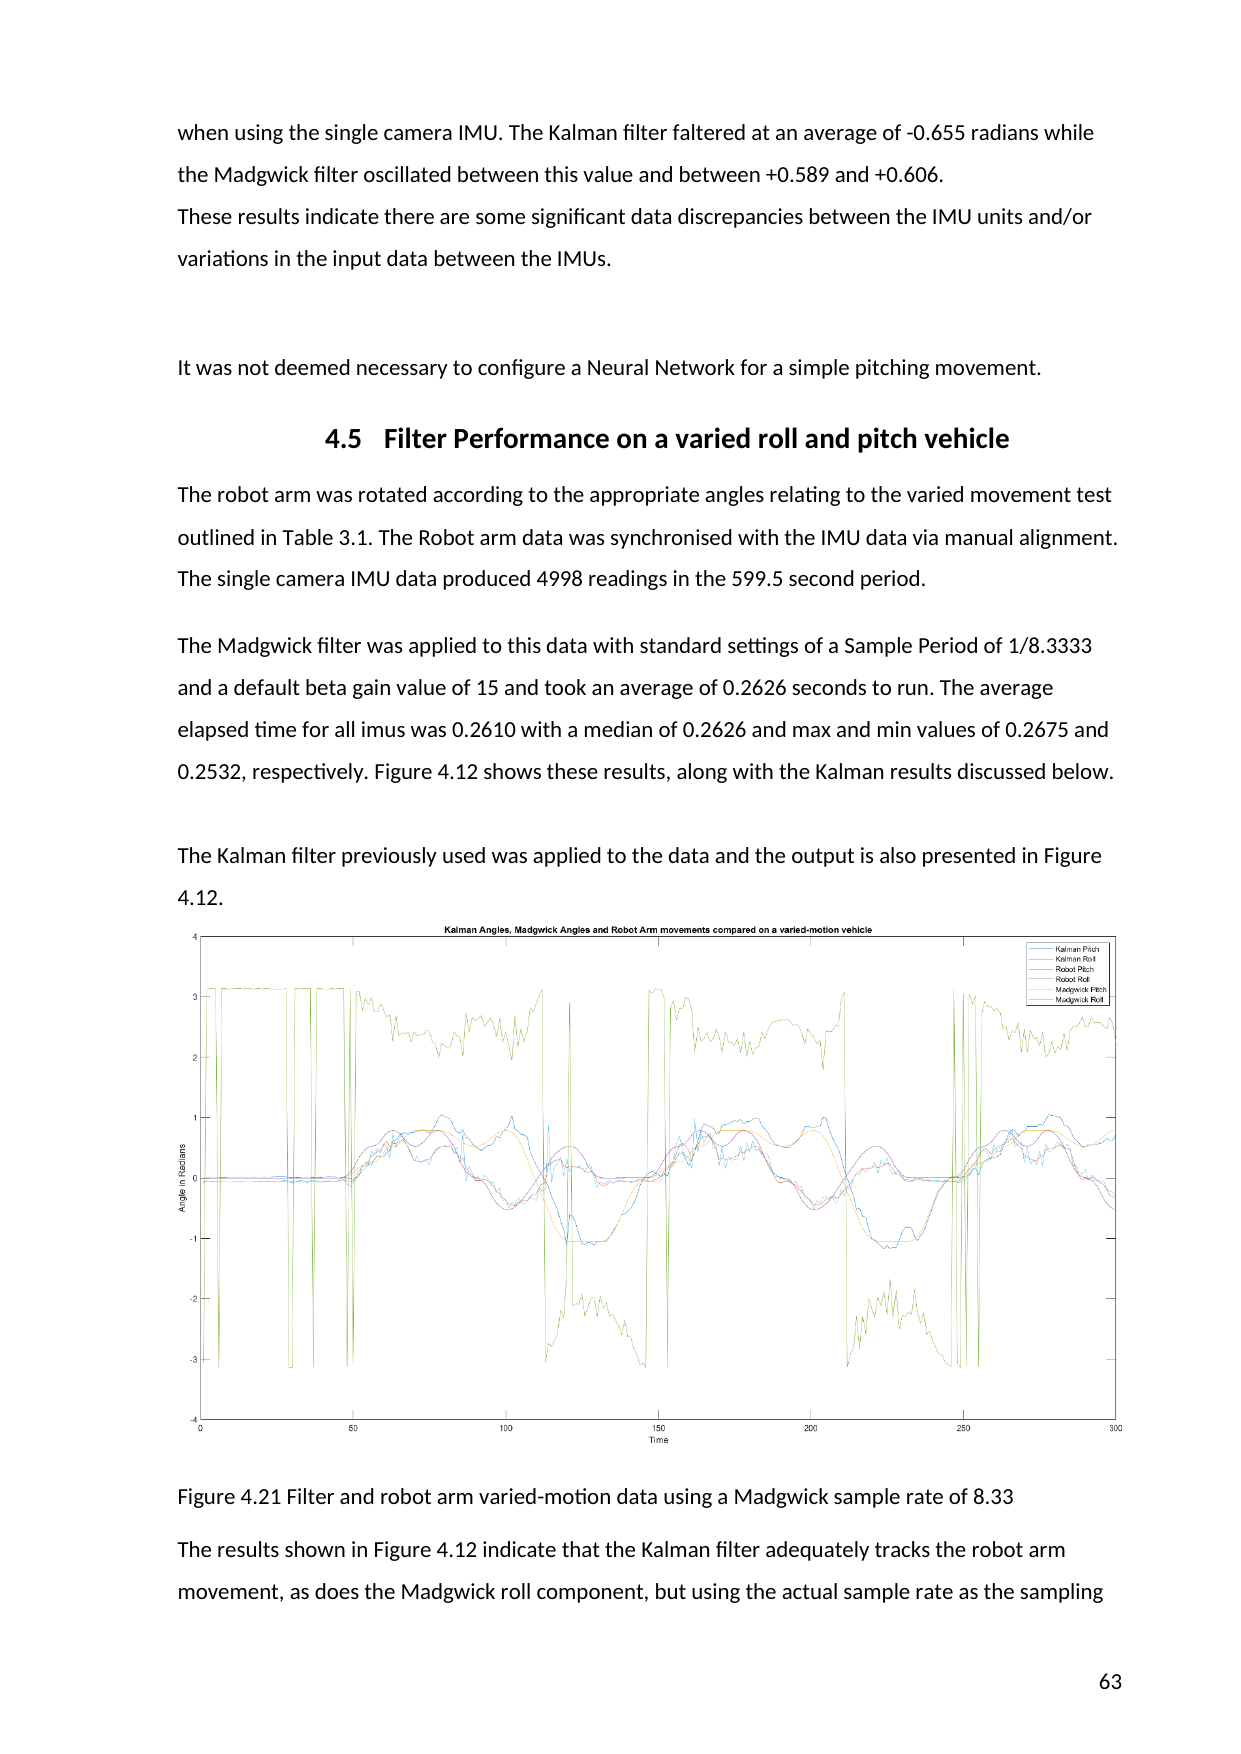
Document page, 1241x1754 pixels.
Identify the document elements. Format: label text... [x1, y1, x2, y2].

subtitle Filter Performance on a varied roll and pitch vehicle [325, 420, 1122, 456]
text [177, 118, 1122, 314]
text It was not deemed necessary to configure a Neural Network for a simple pitching movement. [177, 353, 1122, 381]
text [177, 1535, 1122, 1605]
picture [177, 925, 1123, 1444]
text The Madgwick filter was applied to this data with standard settings of a Sample Period of 1/8.3333 and a default beta gain value of 15 and took an average of 0.2626 seconds to run. The average elapsed time for all imus was 0.2610 with a median of 0.2626 and max and min values of 0.2675 and 0.2532, respectively. Figure 4.12 shows these results, along with the Kalman results discussed below. The Kalman filter previously used was applied to the data and the output is also presented in Figure 4.12. [177, 632, 1122, 925]
text The robot arm was rotated according to the appropriate angles relating to the varied movement test outlined in Table 3.1. The Robot arm data was synchronised with the IMU data via manual alignment. The single camera IMU data produced 4998 readings in the 599.5 second period. [177, 481, 1122, 593]
